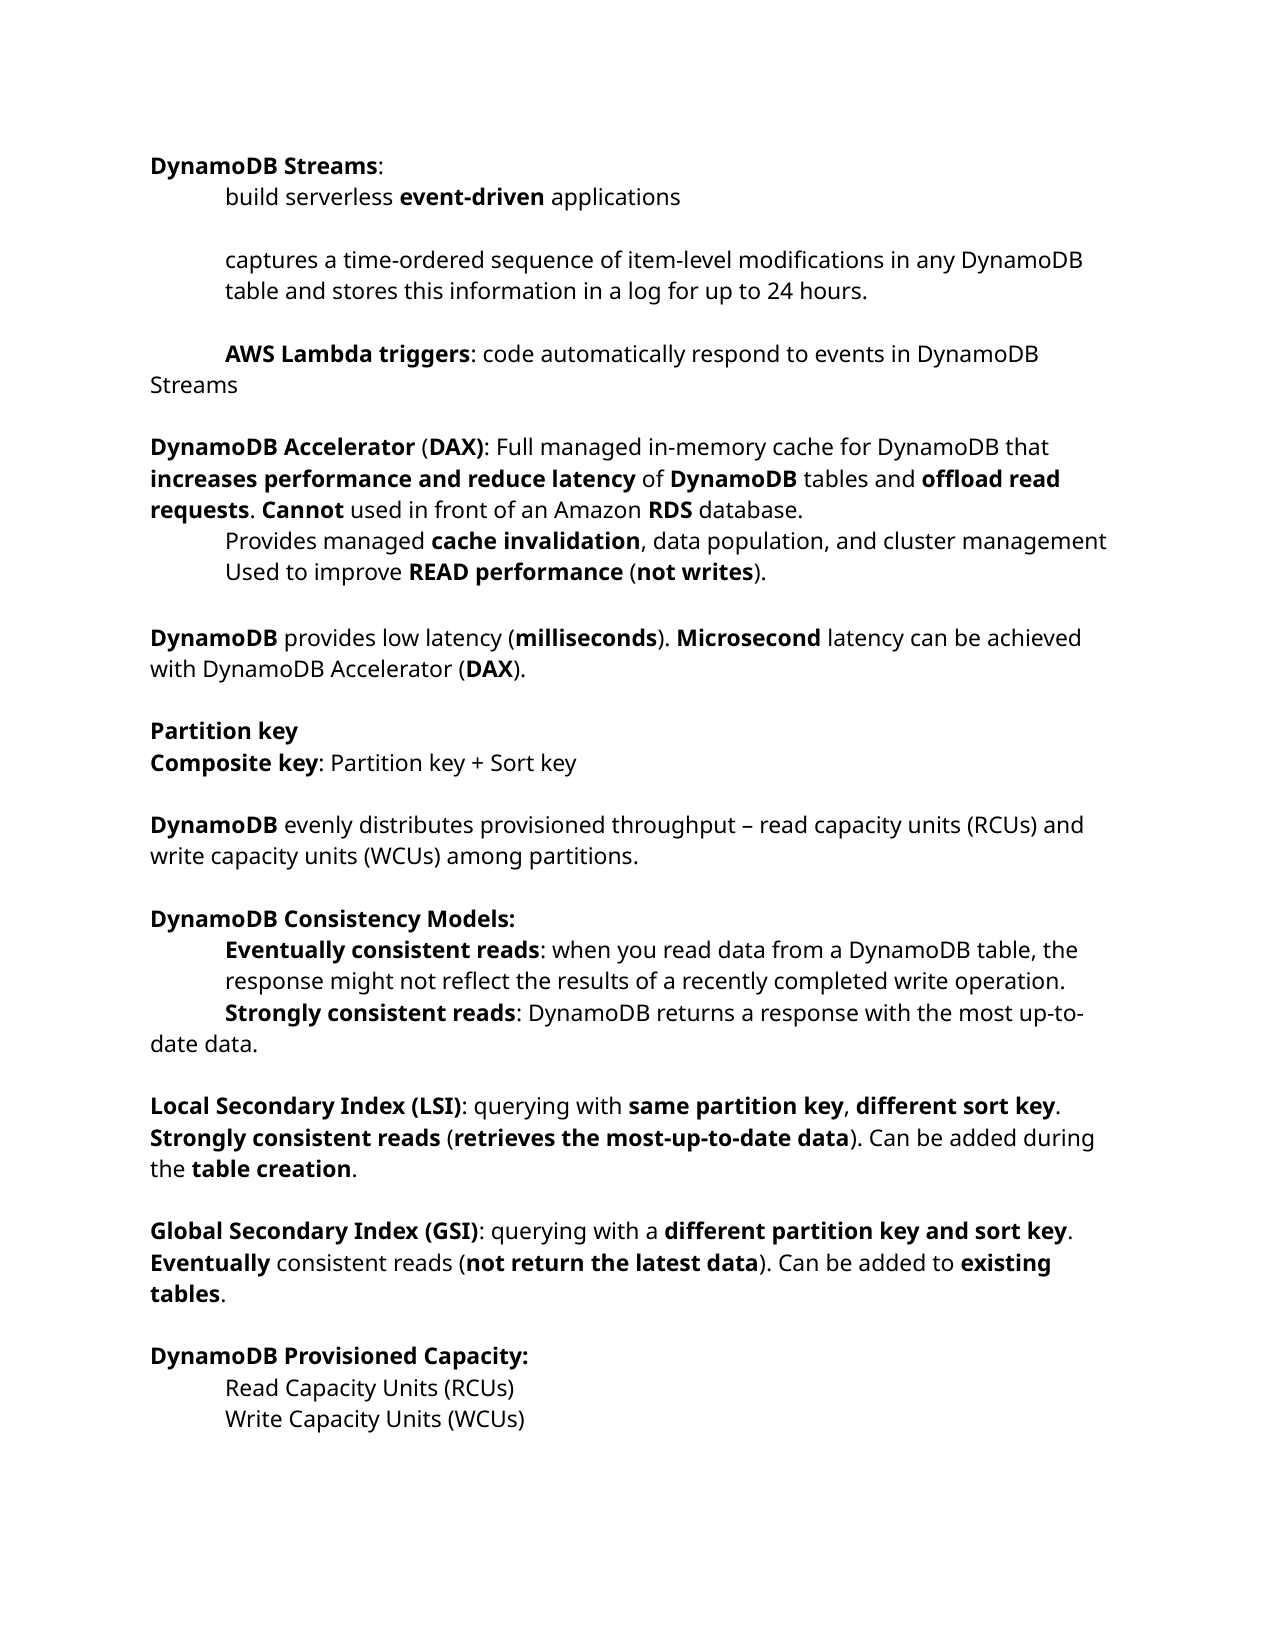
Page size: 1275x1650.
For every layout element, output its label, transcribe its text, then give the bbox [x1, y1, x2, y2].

text Local Secondary Index (LSI): querying with same partition key, different sort key. Strongly consistent reads (retrieves the most-up-to-date data). Can be added during the table creation. [150, 1090, 1125, 1184]
text Eventually consistent reads: when you read data from a DynamoDB table, the response might not reflect the results of a recently completed write operation. [225, 934, 1125, 997]
text Global Secondary Index (GSI): querying with a different partition key and sort key. Eventually consistent reads (not return the latest data). Can be added to existing tables. [150, 1215, 1125, 1309]
text AWS Lambda triggers: code automatically respond to events in DynamoDB Streams [150, 337, 1125, 400]
text build serverless event-driven applications [150, 181, 1125, 212]
text DynamoDB Accelerator (DAX): Full managed in-memory cache for DynamoDB that increases performance and reduce latency of DynamoDB tables and offload read requests. Cannot used in front of an Amazon RDS database. [150, 431, 1125, 525]
text Used to improve READ performance (not writes). [150, 556, 1125, 587]
text Composite key: Partition key + Sort key [150, 747, 1125, 778]
text captures a time-ordered sequence of item-level modifications in any DynamoDB table and stores this information in a log for up to 24 hours. [225, 244, 1125, 306]
text DynamoDB Streams: [150, 150, 1125, 181]
text Partition key [150, 715, 1125, 747]
text DynamoDB Consistency Models: [150, 903, 1125, 934]
text DynamoDB provides low latency (milliseconds). Microsecond latency can be achieved with DynamoDB Accelerator (DAX). [150, 622, 1125, 684]
text Provides managed cache invalidation, data population, and cluster management [150, 525, 1125, 556]
text DynamoDB evenly distributes provisioned throughput – read capacity units (RCUs) and write capacity units (WCUs) among partitions. [150, 809, 1125, 872]
text Strongly consistent reads: DynamoDB returns a response with the most up-to-date data. [150, 997, 1125, 1059]
text Write Capacity Units (WCUs) [150, 1403, 1125, 1434]
text Read Capacity Units (RCUs) [150, 1372, 1125, 1403]
text DynamoDB Provisioned Capacity: [150, 1340, 1125, 1372]
